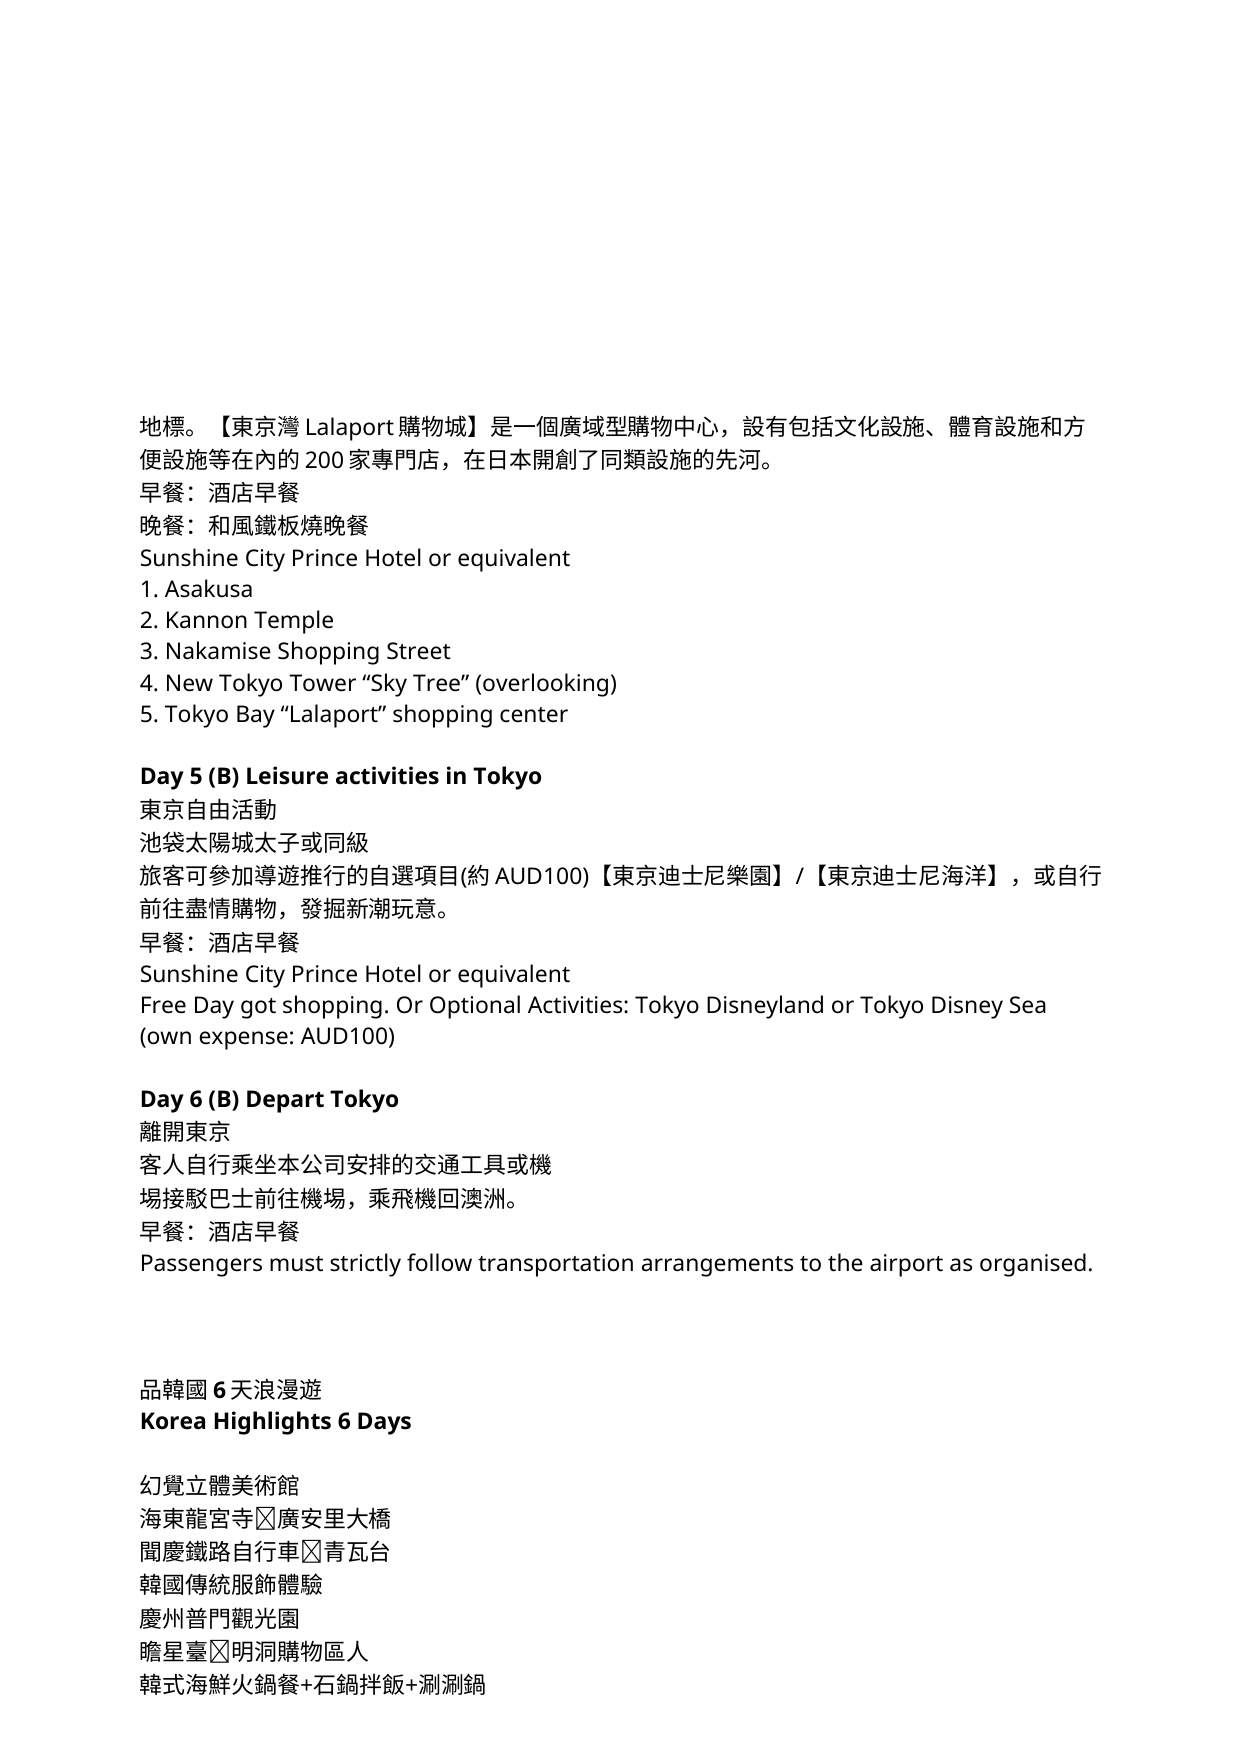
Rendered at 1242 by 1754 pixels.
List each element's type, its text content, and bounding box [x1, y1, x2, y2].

text 慶州普門觀光園 [139, 1601, 1104, 1634]
text Sunshine City Prince Hotel or equivalent [139, 958, 1104, 989]
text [139, 408, 1104, 475]
text 早餐：酒店早餐 [139, 1214, 1104, 1247]
text 早餐：酒店早餐 [139, 475, 1104, 508]
text 4. New Tokyo Tower “Sky Tree” (overlooking) [139, 666, 1104, 698]
text 海東龍宮寺􀁥廣安里大橋 [139, 1501, 1104, 1534]
text 東京自由活動 [139, 791, 1104, 825]
text 早餐：酒店早餐 [139, 924, 1104, 958]
text 聞慶鐵路自行車􀁥青瓦台 [139, 1534, 1104, 1567]
text 客人自行乘坐本公司安排的交通工具或機 [139, 1147, 1104, 1180]
text 離開東京 [139, 1114, 1104, 1147]
text 韓式海鮮火鍋餐+石鍋拌飯+涮涮鍋 [139, 1667, 1104, 1700]
text 池袋太陽城太子或同級 [139, 825, 1104, 858]
text 旅客可參加導遊推行的自選項目(約AUD100)【東京迪士尼樂園】/【東京迪士尼海洋】，或自行 [139, 858, 1104, 891]
text 1. Asakusa [139, 573, 1104, 604]
text 晚餐：和風鐵板燒晚餐 [139, 508, 1104, 541]
text Sunshine City Prince Hotel or equivalent [139, 541, 1104, 573]
text Passengers must strictly follow transportation arrangements to the airport as organised. [139, 1247, 1104, 1278]
text 幻覺立體美術館 [139, 1468, 1104, 1501]
text 品韓國6天浪漫遊 [139, 1372, 1104, 1405]
text 瞻星臺􀁥明洞購物區人 [139, 1634, 1104, 1667]
text Day 5 (B) Leisure activities in Tokyo [139, 760, 1104, 791]
text 埸接駁巴士前往機埸，乘飛機回澳洲。 [139, 1180, 1104, 1214]
text Free Day got shopping. Or Optional Activities: Tokyo Disneyland or Tokyo Disney Sea (own expense: AUD100) [139, 989, 1104, 1051]
text Day 6 (B) Depart Tokyo [139, 1083, 1104, 1114]
text 前往盡情購物，發掘新潮玩意。 [139, 891, 1104, 924]
text 2. Kannon Temple [139, 604, 1104, 635]
text 韓國傳統服飾體驗 [139, 1567, 1104, 1601]
text 5. Tokyo Bay “Lalaport” shopping center [139, 698, 1104, 729]
text 3. Nakamise Shopping Street [139, 635, 1104, 666]
text Korea Highlights 6 Days [139, 1405, 1104, 1436]
